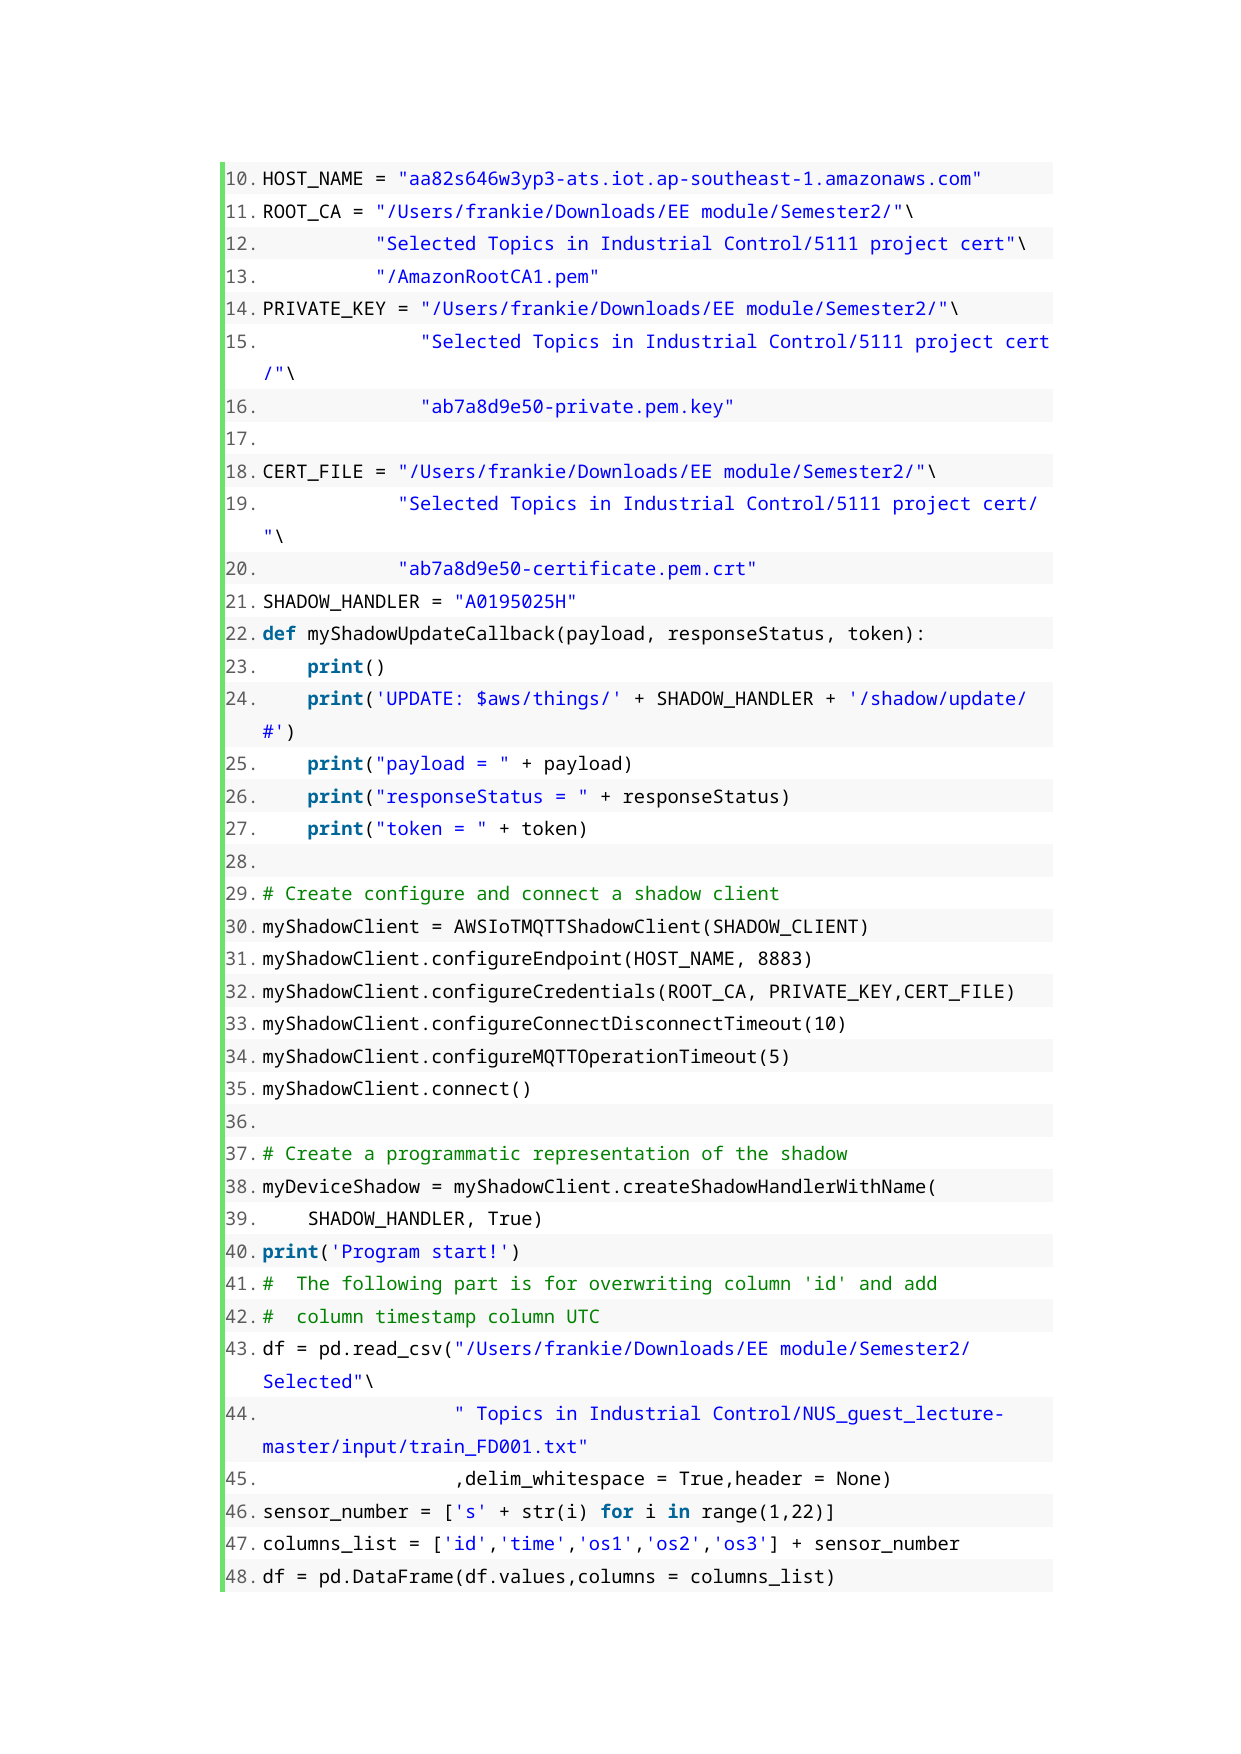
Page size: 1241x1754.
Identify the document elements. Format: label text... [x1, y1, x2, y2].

list print("responseStatus = " + responseStatus) [225, 779, 1053, 812]
list SHADOW_HANDLER, True) [225, 1202, 1053, 1234]
list # column timestamp column UTC [225, 1299, 1053, 1332]
list myShadowClient.configureEndpoint(HOST_NAME, 8883) [225, 942, 1053, 974]
list HOST_NAME = "aa82s646w3yp3-ats.iot.ap-southeast-1.amazonaws.com" [225, 162, 1053, 194]
list df = pd.DataFrame(df.values,columns = columns_list) [225, 1559, 1053, 1592]
list print('UPDATE: $aws/things/' + SHADOW_HANDLER + '/shadow/update/#') [225, 682, 1053, 747]
list myShadowClient.configureCredentials(ROOT_CA, PRIVATE_KEY,CERT_FILE) [225, 974, 1053, 1007]
list "Selected Topics in Industrial Control/5111 project cert/"\ [225, 324, 1053, 389]
list print("payload = " + payload) [225, 747, 1053, 779]
list " Topics in Industrial Control/NUS_guest_lecture-master/input/train_FD001.txt" [225, 1397, 1053, 1462]
list "ab7a8d9e50-private.pem.key" [225, 389, 1053, 422]
list PRIVATE_KEY = "/Users/frankie/Downloads/EE module/Semester2/"\ [225, 292, 1053, 324]
list ROOT_CA = "/Users/frankie/Downloads/EE module/Semester2/"\ [225, 194, 1053, 227]
list "ab7a8d9e50-certificate.pem.crt" [225, 552, 1053, 584]
list myShadowClient.configureConnectDisconnectTimeout(10) [225, 1007, 1053, 1039]
list myShadowClient.configureMQTTOperationTimeout(5) [225, 1039, 1053, 1072]
list "Selected Topics in Industrial Control/5111 project cert"\ [225, 227, 1053, 259]
list "Selected Topics in Industrial Control/5111 project cert/"\ [225, 487, 1053, 552]
list # The following part is for overwriting column 'id' and add [225, 1267, 1053, 1299]
list def myShadowUpdateCallback(payload, responseStatus, token): [225, 617, 1053, 649]
list print('Program start!') [225, 1234, 1053, 1267]
list ,delim_whitespace = True,header = None) [225, 1462, 1053, 1494]
list "/AmazonRootCA1.pem" [225, 259, 1053, 292]
list CERT_FILE = "/Users/frankie/Downloads/EE module/Semester2/"\ [225, 454, 1053, 487]
list myDeviceShadow = myShadowClient.createShadowHandlerWithName( [225, 1169, 1053, 1202]
list sensor_number = ['s' + str(i) for i in range(1,22)] [225, 1494, 1053, 1527]
list columns_list = ['id','time','os1','os2','os3'] + sensor_number [225, 1527, 1053, 1559]
list df = pd.read_csv("/Users/frankie/Downloads/EE module/Semester2/Selected"\ [225, 1332, 1053, 1397]
list print() [225, 649, 1053, 682]
list # Create a programmatic representation of the shadow [225, 1137, 1053, 1169]
list print("token = " + token) [225, 812, 1053, 844]
list # Create configure and connect a shadow client [225, 877, 1053, 909]
list myShadowClient = AWSIoTMQTTShadowClient(SHADOW_CLIENT) [225, 909, 1053, 942]
list SHADOW_HANDLER = "A0195025H" [225, 584, 1053, 617]
list myShadowClient.connect() [225, 1072, 1053, 1104]
